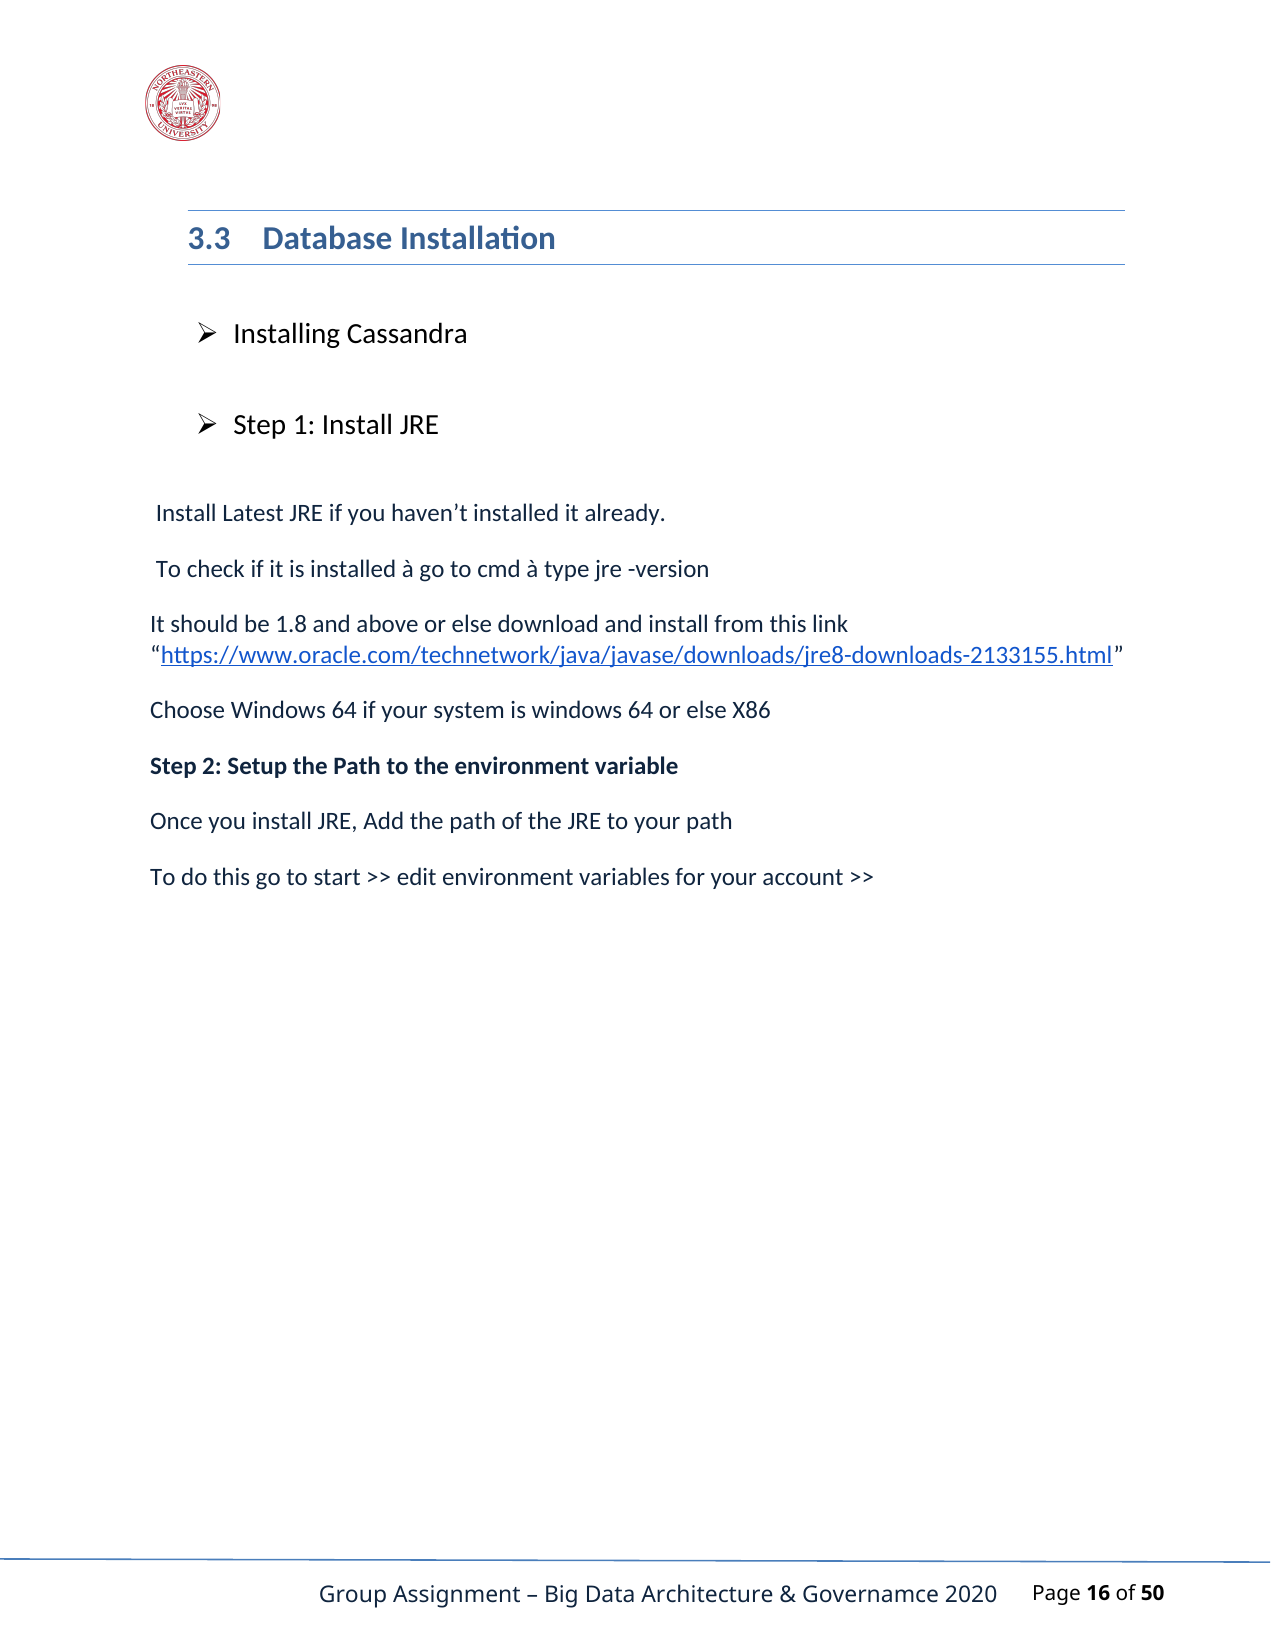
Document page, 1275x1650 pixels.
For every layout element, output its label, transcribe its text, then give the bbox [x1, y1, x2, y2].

text Once you install JRE, Add the path of the JRE to your path [150, 805, 1125, 836]
subtitle Step 1: Install JRE [196, 406, 1125, 442]
subtitle Installing Cassandra [196, 315, 1125, 351]
text Step 2: Setup the Path to the environment variable [150, 750, 1125, 780]
text Install Latest JRE if you haven’t installed it already. [150, 497, 1125, 528]
text To check if it is installed à go to cmd à type jre -version [150, 553, 1125, 583]
subtitle Database Installation [187, 211, 1125, 265]
text To do this go to start >> edit environment variables for your account >> [150, 861, 1125, 891]
text Choose Windows 64 if your system is windows 64 or else X86 [150, 694, 1125, 725]
text It should be 1.8 and above or else download and install from this link “https://www.oracle.com/technetwork/java/javase/downloads/jre8-downloads-2133155.html” [150, 608, 1125, 669]
picture [145, 65, 221, 141]
